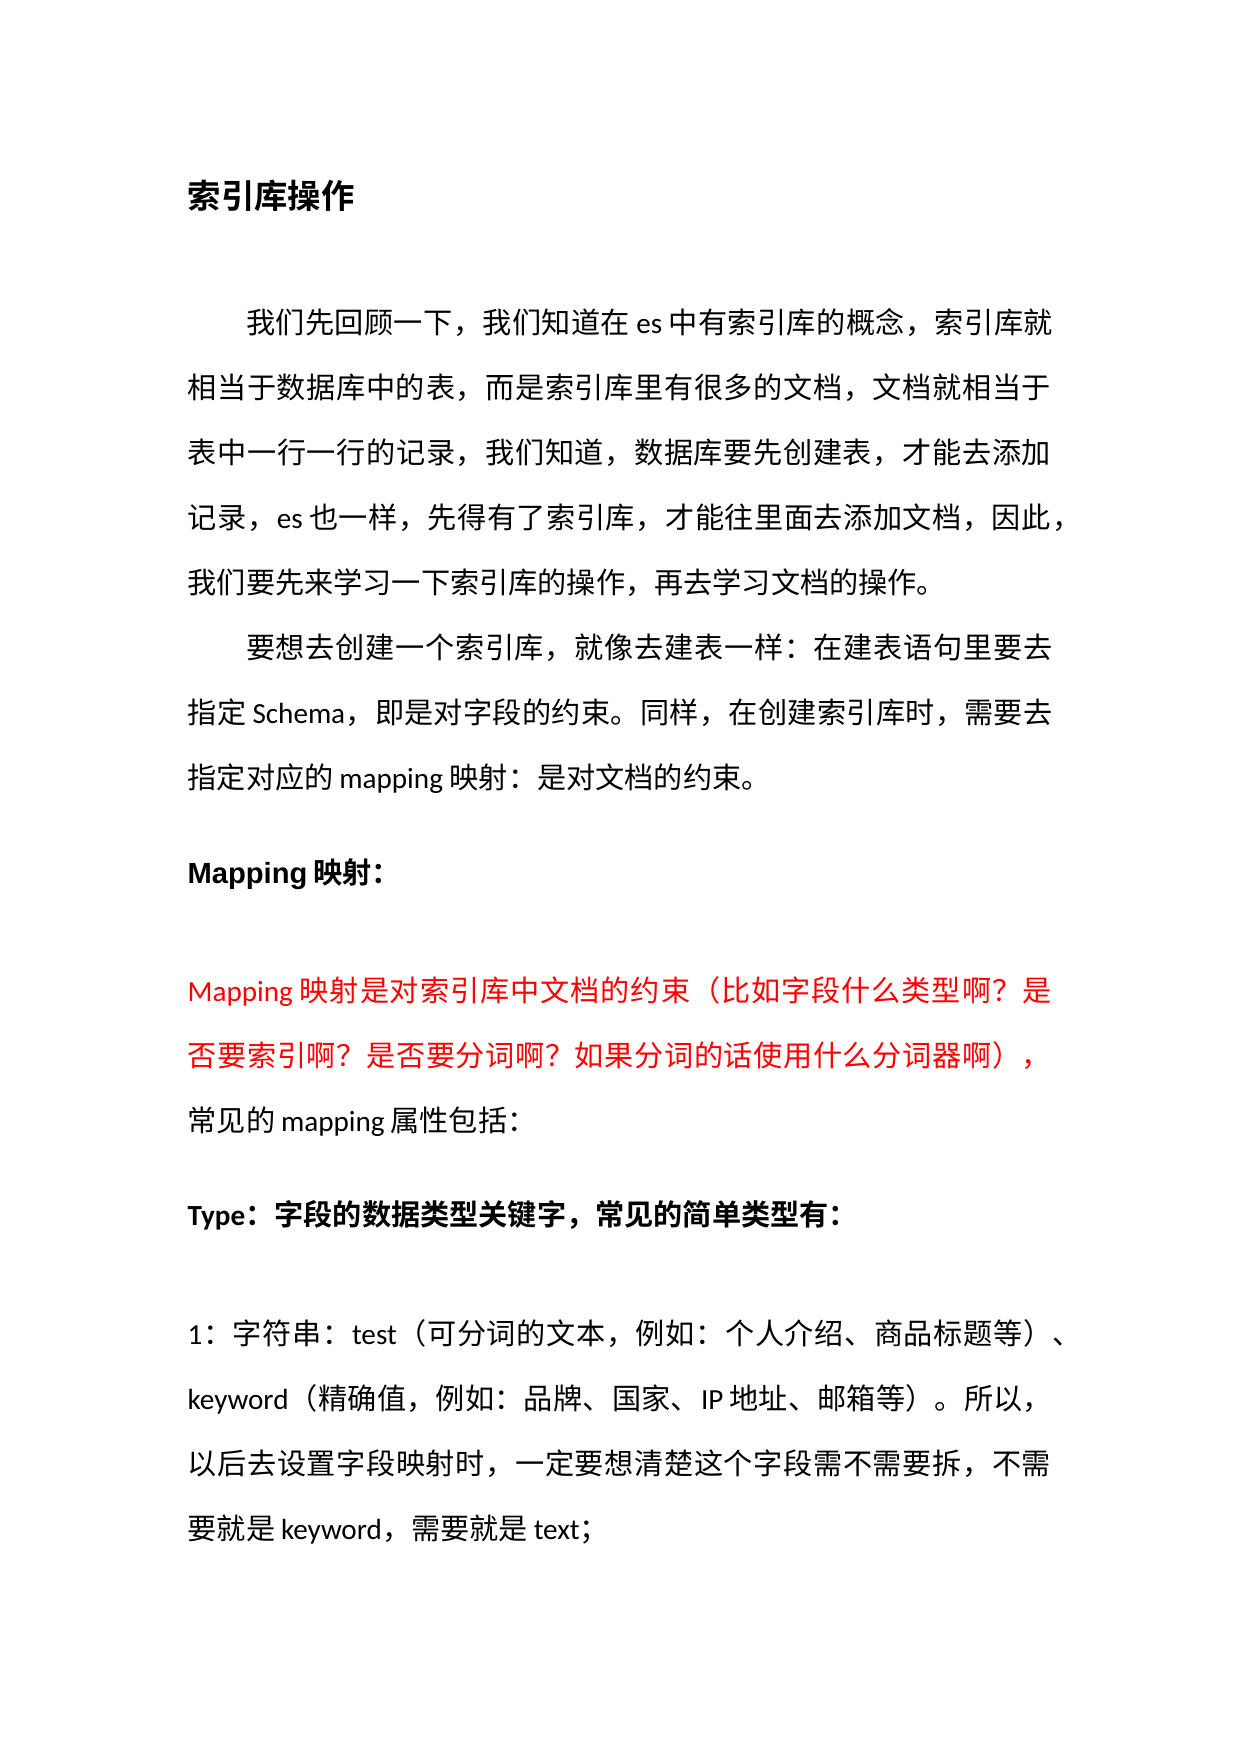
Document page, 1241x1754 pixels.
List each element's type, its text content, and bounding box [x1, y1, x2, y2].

subtitle 索引库操作 [187, 162, 1053, 227]
subtitle Type：字段的数据类型关键字，常见的简单类型有： [187, 1181, 1053, 1246]
subtitle Mapping映射： [187, 838, 1053, 903]
text 1：字符串：test（可分词的文本，例如：个人介绍、商品标题等）、keyword（精确值，例如：品牌、国家、IP地址、邮箱等）。所以，以后去设置字段映射时，一定要想清楚这个字段需不需要拆，不需要就是keyword，需要就是text； [187, 1299, 1053, 1559]
text Mapping映射是对索引库中文档的约束（比如字段什么类型啊？是否要索引啊？是否要分词啊？如果分词的话使用什么分词器啊），常见的mapping属性包括： [187, 956, 1053, 1151]
text 要想去创建一个索引库，就像去建表一样：在建表语句里要去指定Schema，即是对字段的约束。同样，在创建索引库时，需要去指定对应的mapping 映射：是对文档的约束。 [187, 614, 1053, 809]
text 我们先回顾一下，我们知道在es中有索引库的概念，索引库就相当于数据库中的表，而是索引库里有很多的文档，文档就相当于表中一行一行的记录，我们知道，数据库要先创建表，才能去添加记录，es也一样，先得有了索引库，才能往里面去添加文档，因此，我们要先来学习一下索引库的操作，再去学习文档的操作。 [187, 289, 1053, 614]
